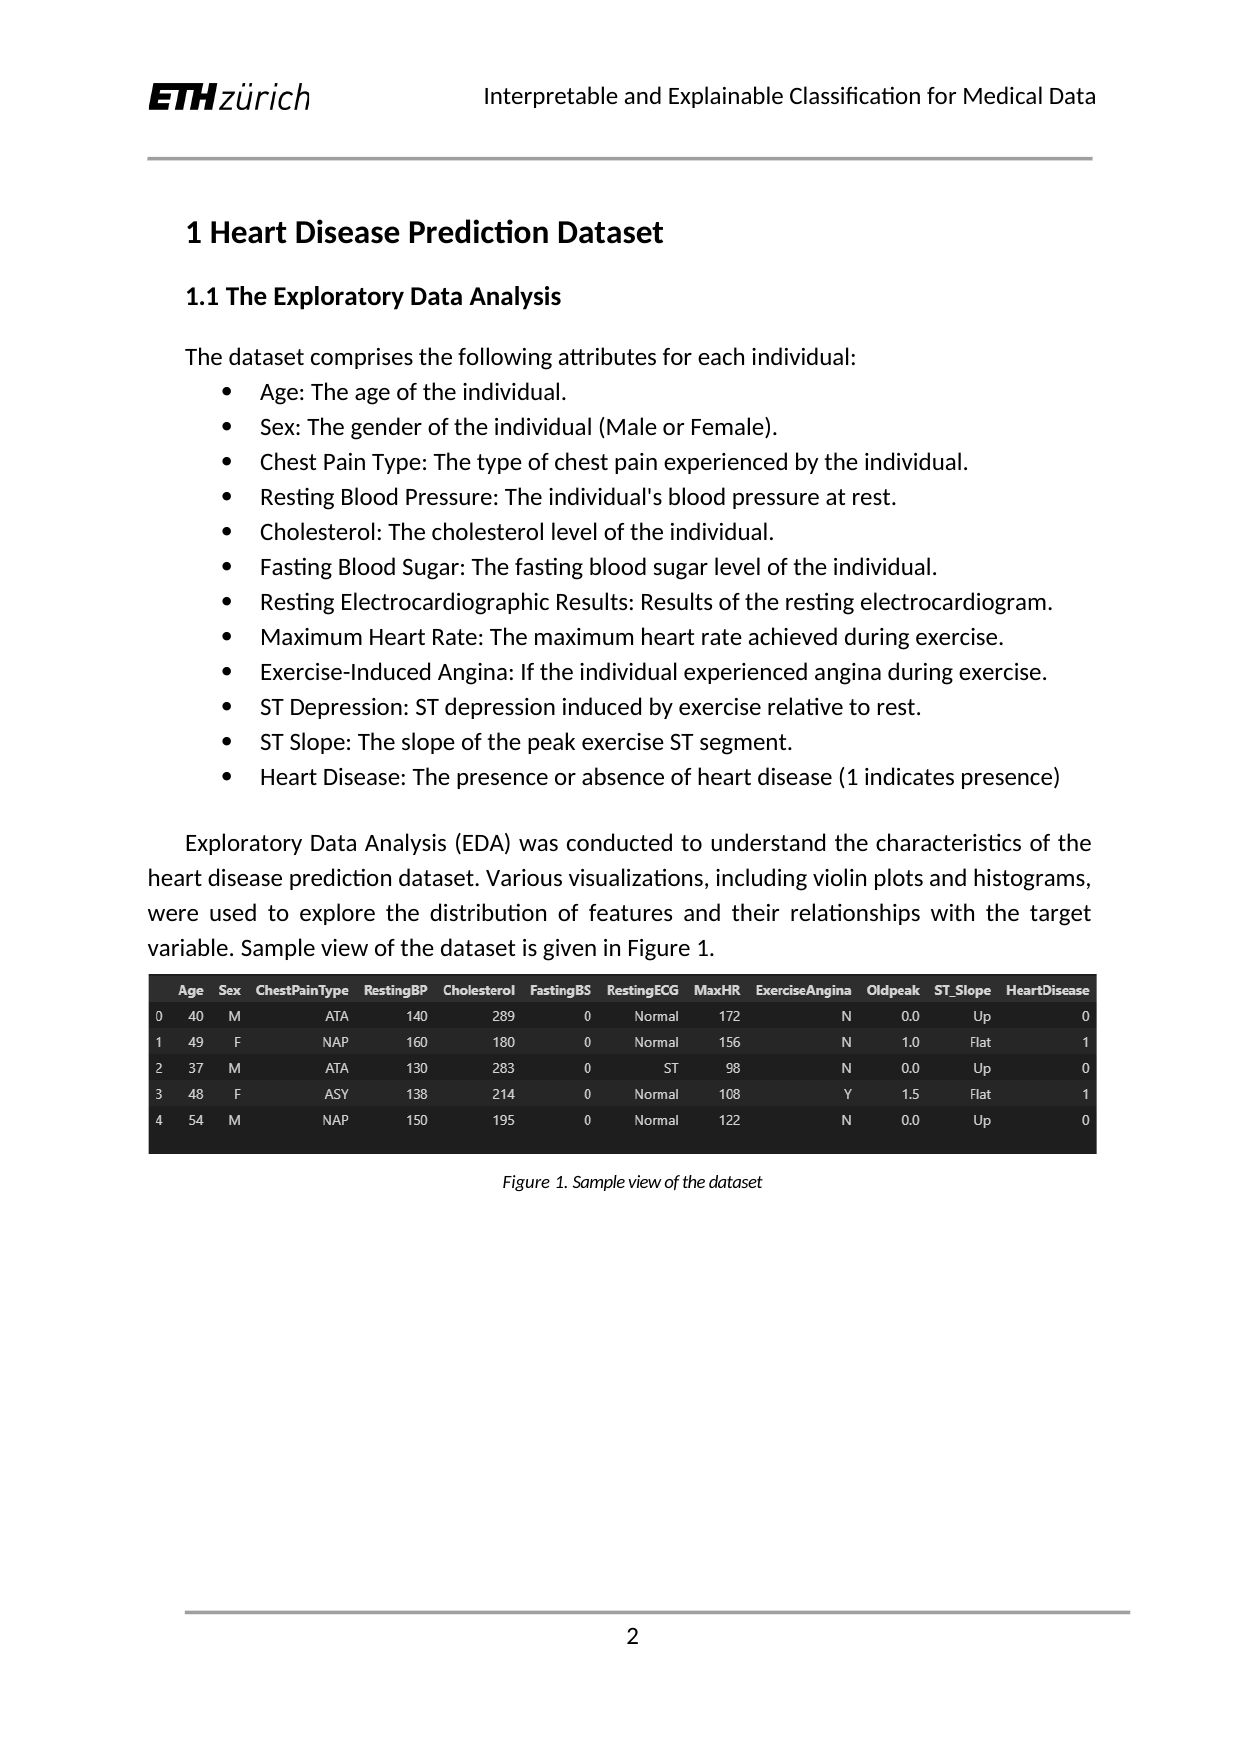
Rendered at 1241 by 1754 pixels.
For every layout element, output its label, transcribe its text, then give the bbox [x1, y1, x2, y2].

list Maximum Heart Rate: The maximum heart rate achieved during exercise. [222, 621, 1093, 651]
list ST Slope: The slope of the peak exercise ST segment. [222, 726, 1093, 756]
list ST Depression: ST depression induced by exercise relative to rest. [222, 691, 1093, 721]
subtitle Heart Disease Prediction Dataset [185, 211, 1153, 252]
list Exercise-Induced Angina: If the individual experienced angina during exercise. [222, 656, 1093, 686]
picture [148, 83, 310, 110]
picture [148, 974, 1097, 1154]
list Sex: The gender of the individual (Male or Female). [222, 411, 1093, 441]
list Resting Blood Pressure: The individual's blood pressure at rest. [222, 481, 1093, 511]
list Cholesterol: The cholesterol level of the individual. [222, 516, 1093, 546]
list Resting Electrocardiographic Results: Results of the resting electrocardiogram. [222, 586, 1093, 616]
list Chest Pain Type: The type of chest pain experienced by the individual. [222, 446, 1093, 476]
subtitle The Exploratory Data Analysis [185, 279, 1153, 312]
text Figure 1. Sample view of the dataset [174, 1154, 1094, 1193]
list Fasting Blood Sugar: The fasting blood sugar level of the individual. [222, 551, 1093, 581]
list Age: The age of the individual. [222, 376, 1093, 406]
text Exploratory Data Analysis (EDA) was conducted to understand the characteristics of the heart disease prediction dataset. Various visualizations, including violin plots and histograms, were used to explore the distribution of features and their relationships with the target variable. Sample view of the dataset is given in Figure 1. [147, 827, 1093, 962]
list Heart Disease: The presence or absence of heart disease (1 indicates presence) [222, 761, 1093, 791]
text The dataset comprises the following attributes for each individual: [147, 341, 1093, 371]
